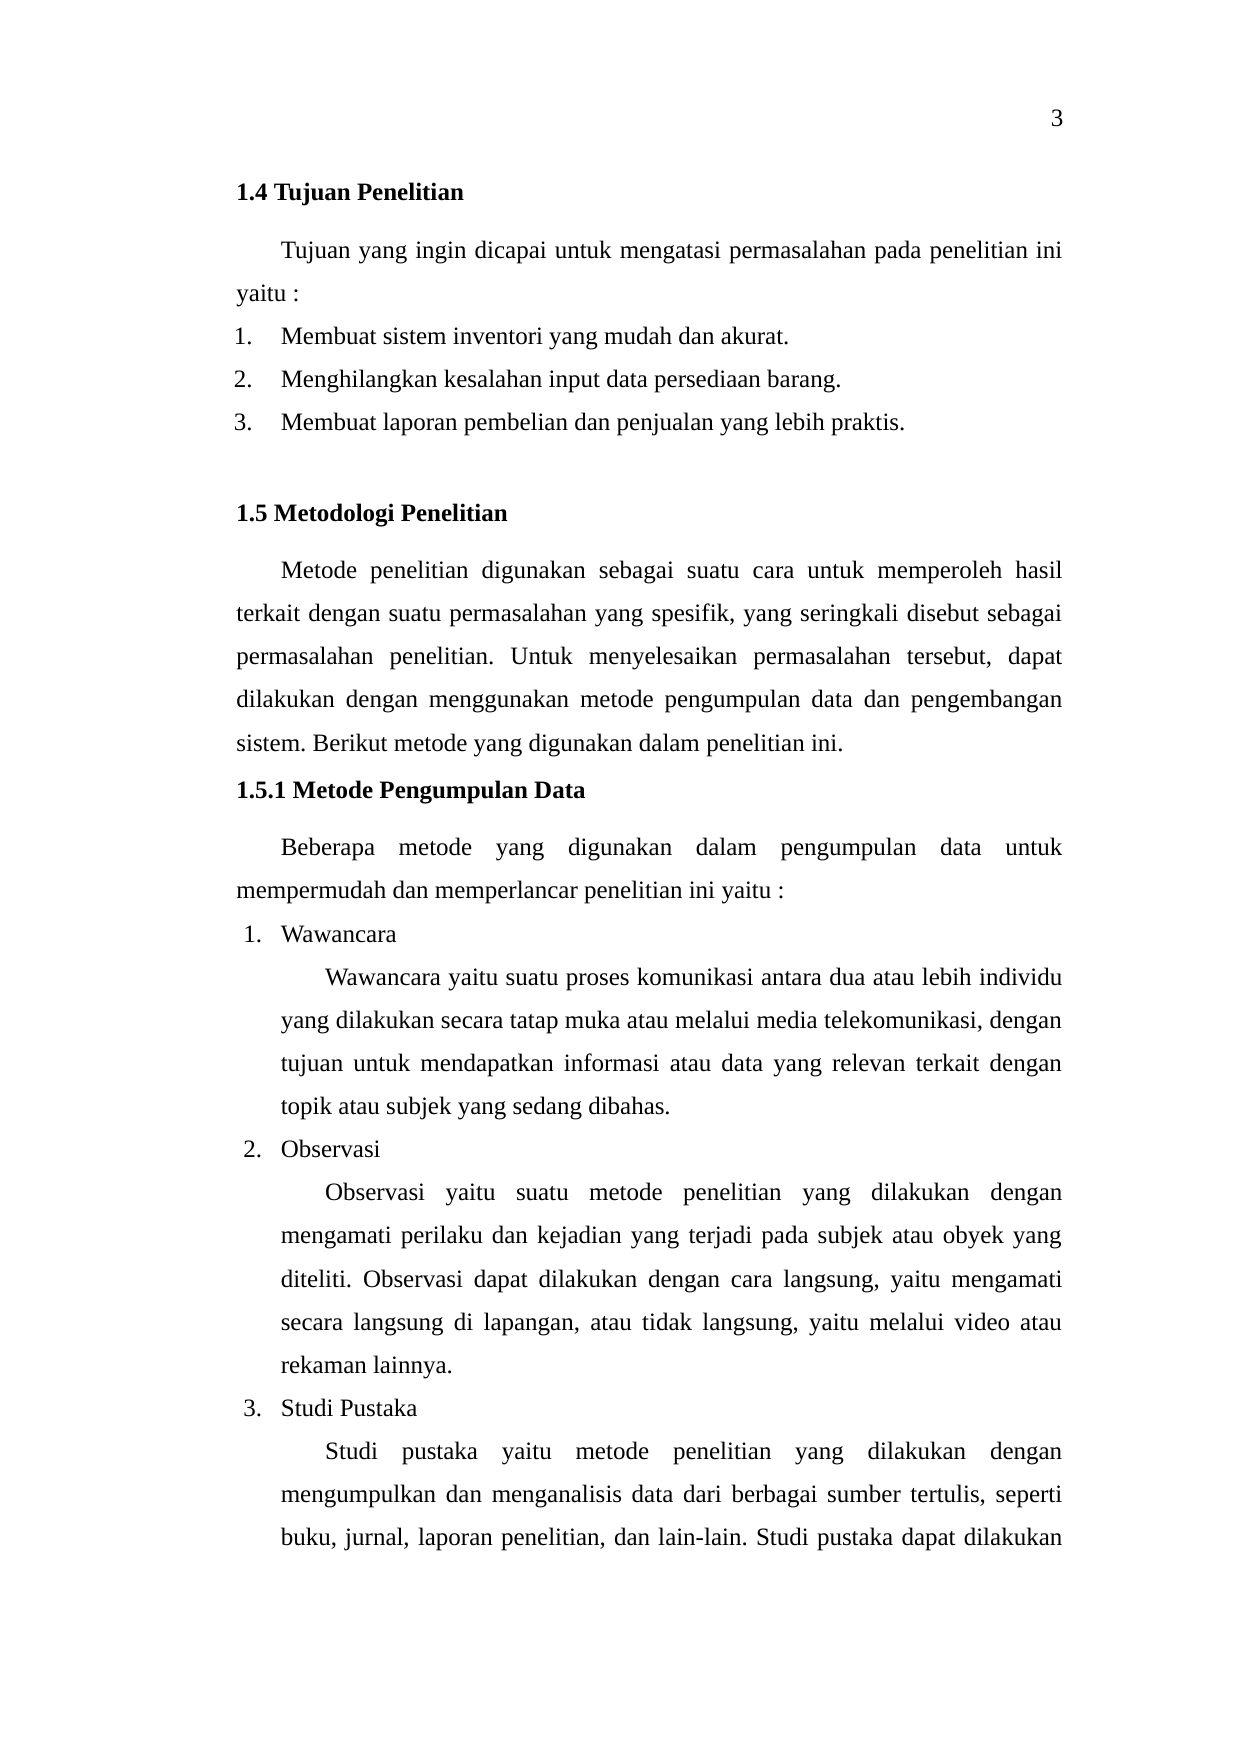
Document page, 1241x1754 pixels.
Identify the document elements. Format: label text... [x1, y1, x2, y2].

list Observasi [243, 1134, 1063, 1163]
list Membuat sistem inventori yang mudah dan akurat. [243, 321, 1063, 350]
list Wawancara yaitu suatu proses komunikasi antara dua atau lebih individu yang dilakukan secara tatap muka atau melalui media telekomunikasi, dengan tujuan untuk mendapatkan informasi atau data yang relevan terkait dengan topik atau subjek yang sedang dibahas. [281, 962, 1063, 1120]
list Observasi yaitu suatu metode penelitian yang dilakukan dengan mengamati perilaku dan kejadian yang terjadi pada subjek atau obyek yang diteliti. Observasi dapat dilakukan dengan cara langsung, yaitu mengamati secara langsung di lapangan, atau tidak langsung, yaitu melalui video atau rekaman lainnya. [281, 1177, 1063, 1379]
list Membuat laporan pembelian dan penjualan yang lebih praktis. [243, 407, 1063, 436]
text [281, 1436, 1063, 1551]
subtitle Metode Pengumpulan Data [236, 775, 1063, 804]
subtitle Tujuan Penelitian [236, 177, 1063, 206]
list Menghilangkan kesalahan input data persediaan barang. [243, 364, 1063, 393]
text Beberapa metode yang digunakan dalam pengumpulan data untuk mempermudah dan memperlancar penelitian ini yaitu : [236, 832, 1063, 904]
subtitle Metodologi Penelitian [236, 498, 1063, 526]
list Studi Pustaka [243, 1393, 1063, 1422]
text Tujuan yang ingin dicapai untuk mengatasi permasalahan pada penelitian ini yaitu : [236, 235, 1063, 307]
text Metode penelitian digunakan sebagai suatu cara untuk memperoleh hasil terkait dengan suatu permasalahan yang spesifik, yang seringkali disebut sebagai permasalahan penelitian. Untuk menyelesaikan permasalahan tersebut, dapat dilakukan dengan menggunakan metode pengumpulan data dan pengembangan sistem. Berikut metode yang digunakan dalam penelitian ini. [236, 555, 1063, 756]
list Wawancara [243, 919, 1063, 947]
